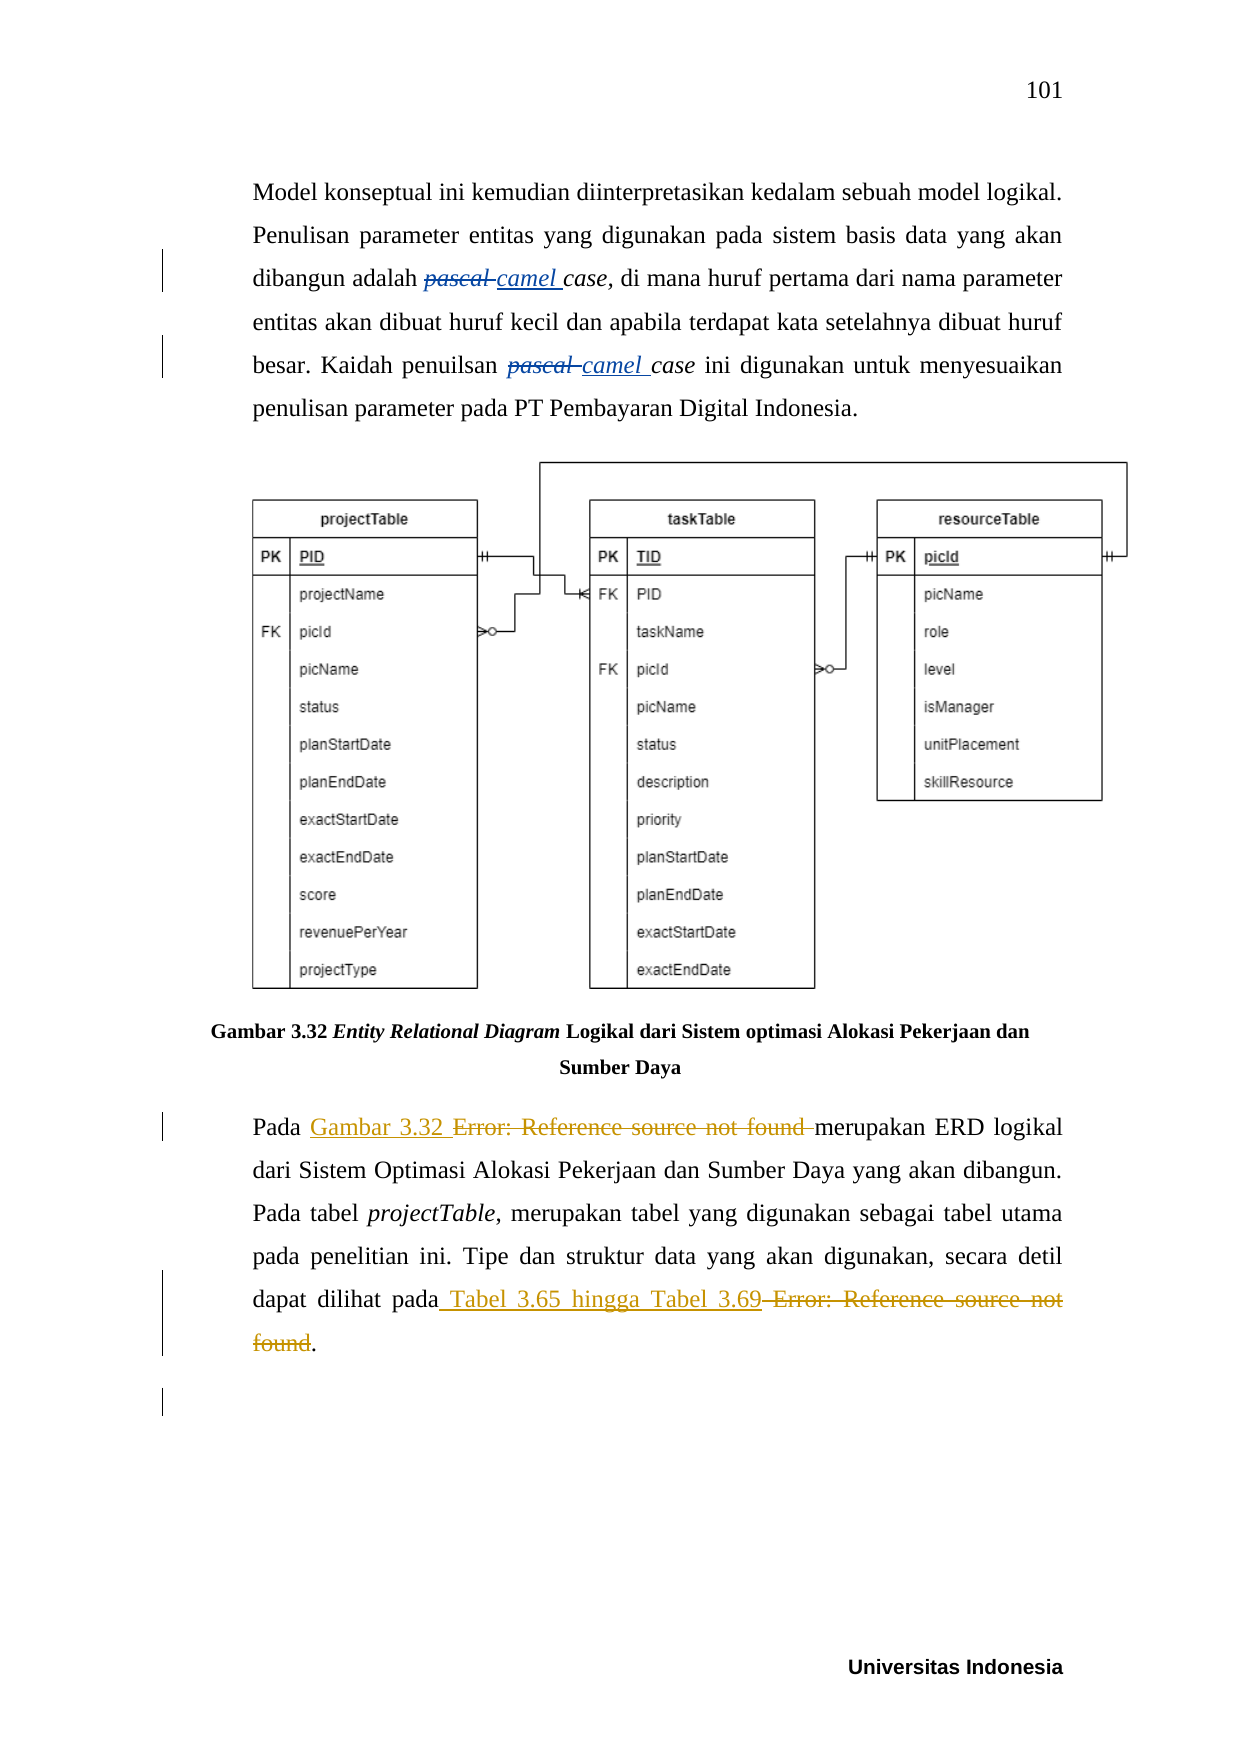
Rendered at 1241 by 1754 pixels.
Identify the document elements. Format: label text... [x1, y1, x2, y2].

text Model konseptual ini kemudian diinterpretasikan kedalam sebuah model logikal. Penulisan parameter entitas yang digunakan pada sistem basis data yang akan dibangun adalah case, di mana huruf pertama dari nama parameter entitas akan dibuat huruf kecil dan apabila terdapat kata setelahnya dibuat huruf besar. Kaidah penuilsan case ini digunakan untuk menyesuaikan penulisan parameter pada PT Pembayaran Digital Indonesia. [252, 177, 1063, 422]
picture [252, 452, 1138, 989]
text Pada merupakan ERD logikal dari Sistem Optimasi Alokasi Pekerjaan dan Sumber Daya yang akan dibangun. Pada tabel projectTable, merupakan tabel yang digunakan sebagai tabel utama pada penelitian ini. Tipe dan struktur data yang akan digunakan, secara detil dapat dilihat pada. [252, 1112, 1063, 1356]
